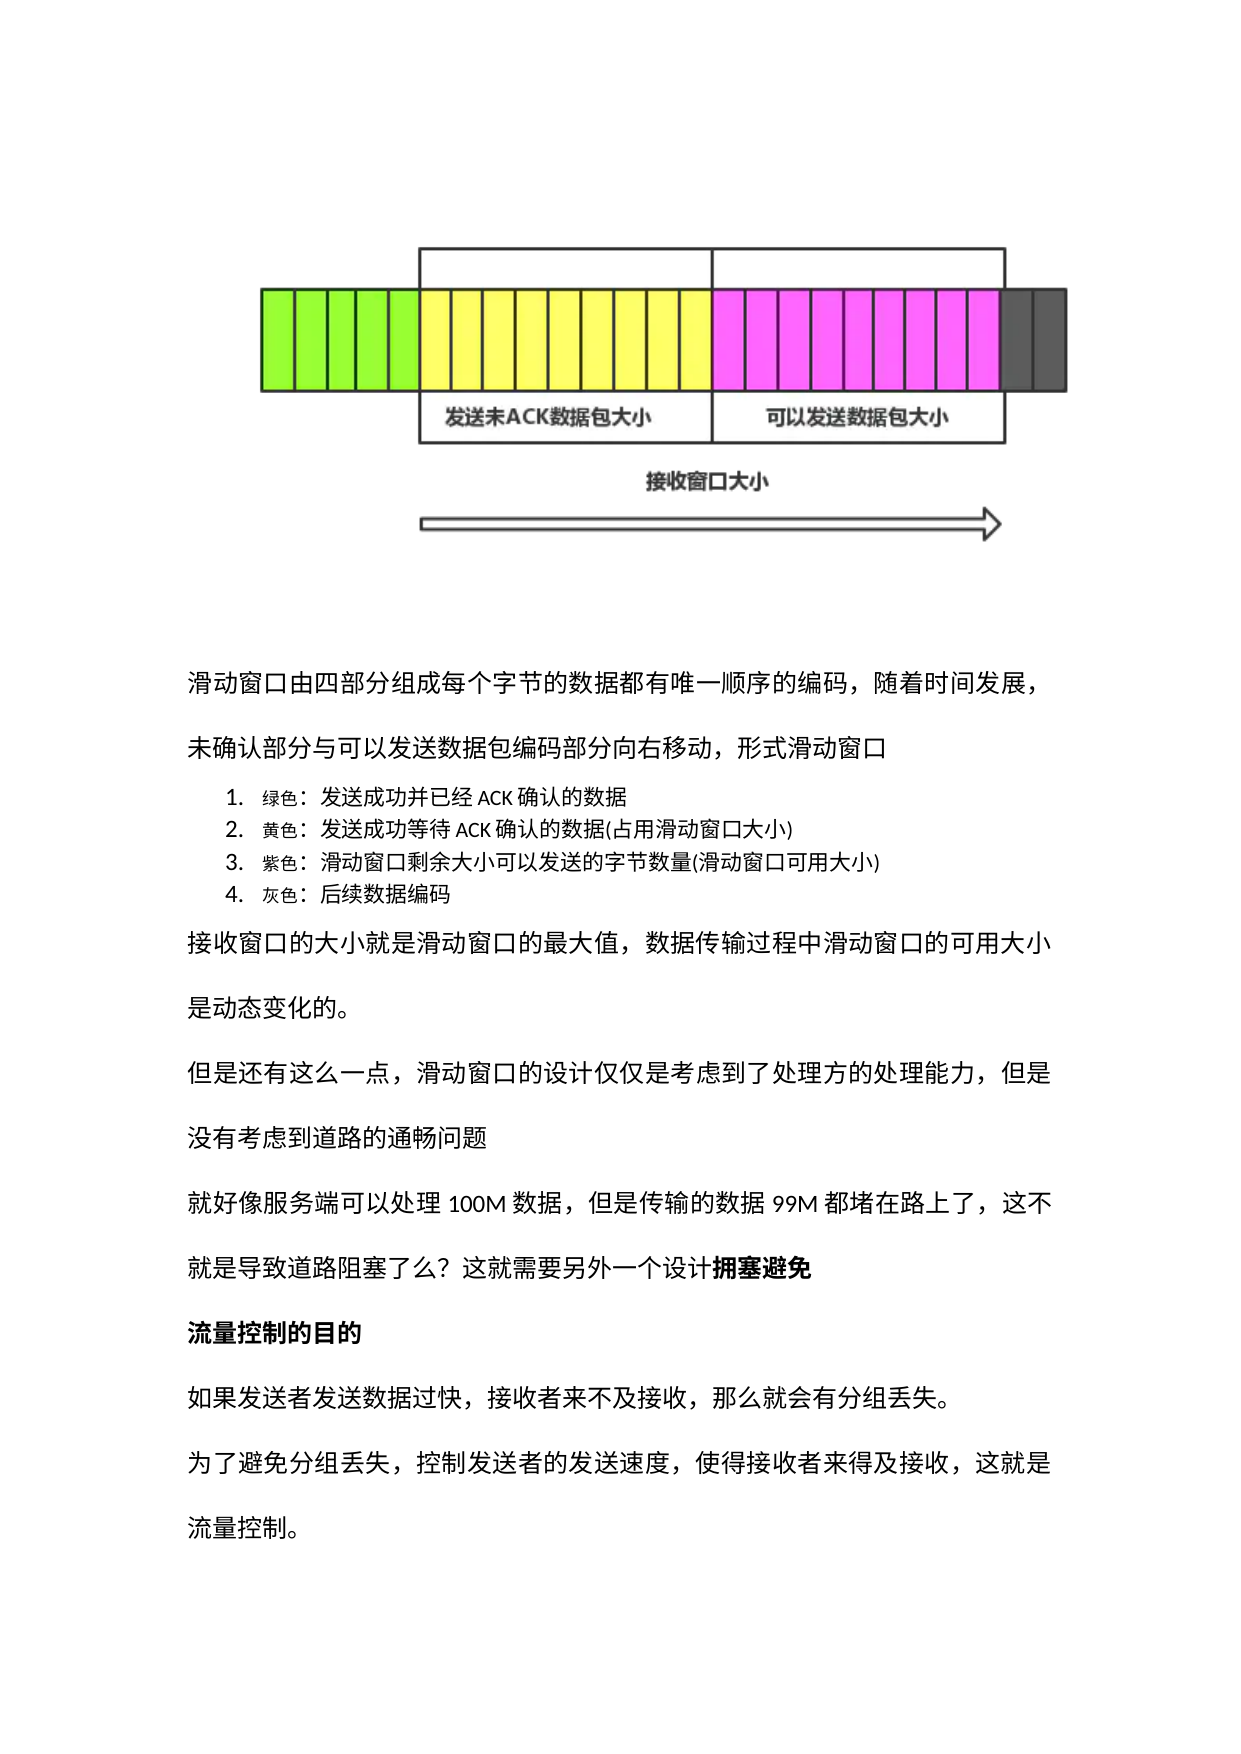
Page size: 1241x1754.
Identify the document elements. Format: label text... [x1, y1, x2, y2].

list 紫色：滑动窗口剩余大小可以发送的字节数量(滑动窗口可用大小) [225, 844, 1053, 877]
text 如果发送者发送数据过快，接收者来不及接收，那么就会有分组丢失。 [187, 1364, 1053, 1429]
text 为了避免分组丢失，控制发送者的发送速度，使得接收者来得及接收，这就是流量控制。 [187, 1429, 1053, 1559]
list 灰色：后续数据编码 [225, 877, 1053, 909]
text 但是还有这么一点，滑动窗口的设计仅仅是考虑到了处理方的处理能力，但是没有考虑到道路的通畅问题 [187, 1039, 1053, 1169]
text 就好像服务端可以处理100M数据，但是传输的数据99M都堵在路上了，这不就是导致道路阻塞了么？这就需要另外一个设计拥塞避免 [187, 1169, 1053, 1299]
list 黄色：发送成功等待ACK确认的数据(占用滑动窗口大小) [225, 812, 1053, 844]
picture [187, 174, 1163, 637]
list 绿色：发送成功并已经ACK确认的数据 [225, 779, 1053, 812]
text 流量控制的目的 [187, 1299, 1053, 1364]
text 滑动窗口由四部分组成每个字节的数据都有唯一顺序的编码，随着时间发展，未确认部分与可以发送数据包编码部分向右移动，形式滑动窗口 [187, 649, 1053, 779]
text 接收窗口的大小就是滑动窗口的最大值，数据传输过程中滑动窗口的可用大小是动态变化的。 [187, 909, 1053, 1039]
